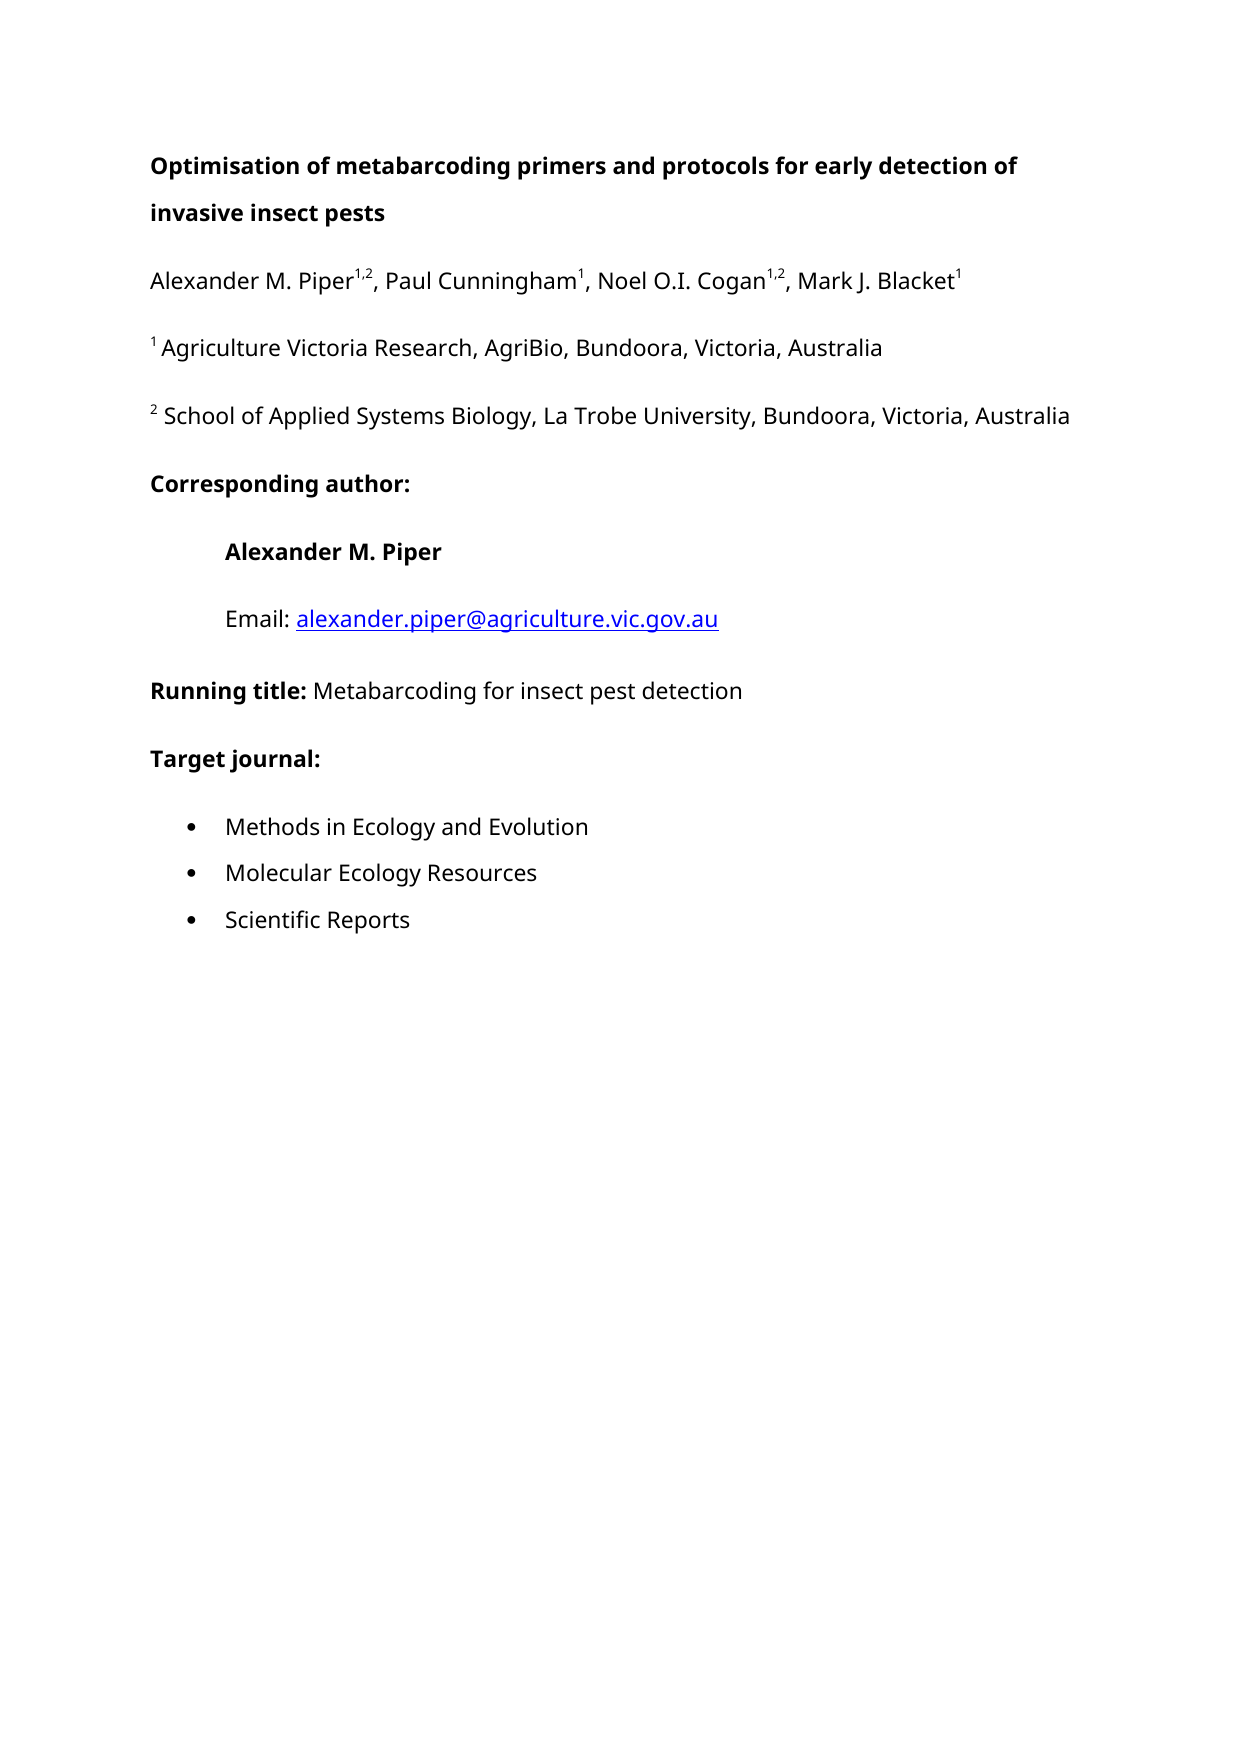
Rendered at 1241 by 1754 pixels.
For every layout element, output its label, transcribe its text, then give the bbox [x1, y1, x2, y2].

text Alexander M. Piper [225, 535, 1090, 567]
list Scientific Reports [187, 904, 1090, 935]
text Email: alexander.piper@agriculture.vic.gov.au [225, 603, 1090, 634]
list Methods in Ecology and Evolution [187, 810, 1090, 842]
text Running title: Metabarcoding for insect pest detection [150, 675, 1090, 706]
text Target journal: [150, 743, 1090, 774]
text 1 Agriculture Victoria Research, AgriBio, Bundoora, Victoria, Australia [150, 332, 1090, 363]
text Alexander M. Piper1,2, Paul Cunningham1, Noel O.I. Cogan1,2, Mark J. Blacket1 [150, 264, 1090, 296]
text Optimisation of metabarcoding primers and protocols for early detection of invasive insect pests [150, 150, 1090, 228]
text 2 School of Applied Systems Biology, La Trobe University, Bundoora, Victoria, Australia [150, 400, 1090, 431]
list Molecular Ecology Resources [187, 857, 1090, 888]
text Corresponding author: [150, 468, 1090, 499]
